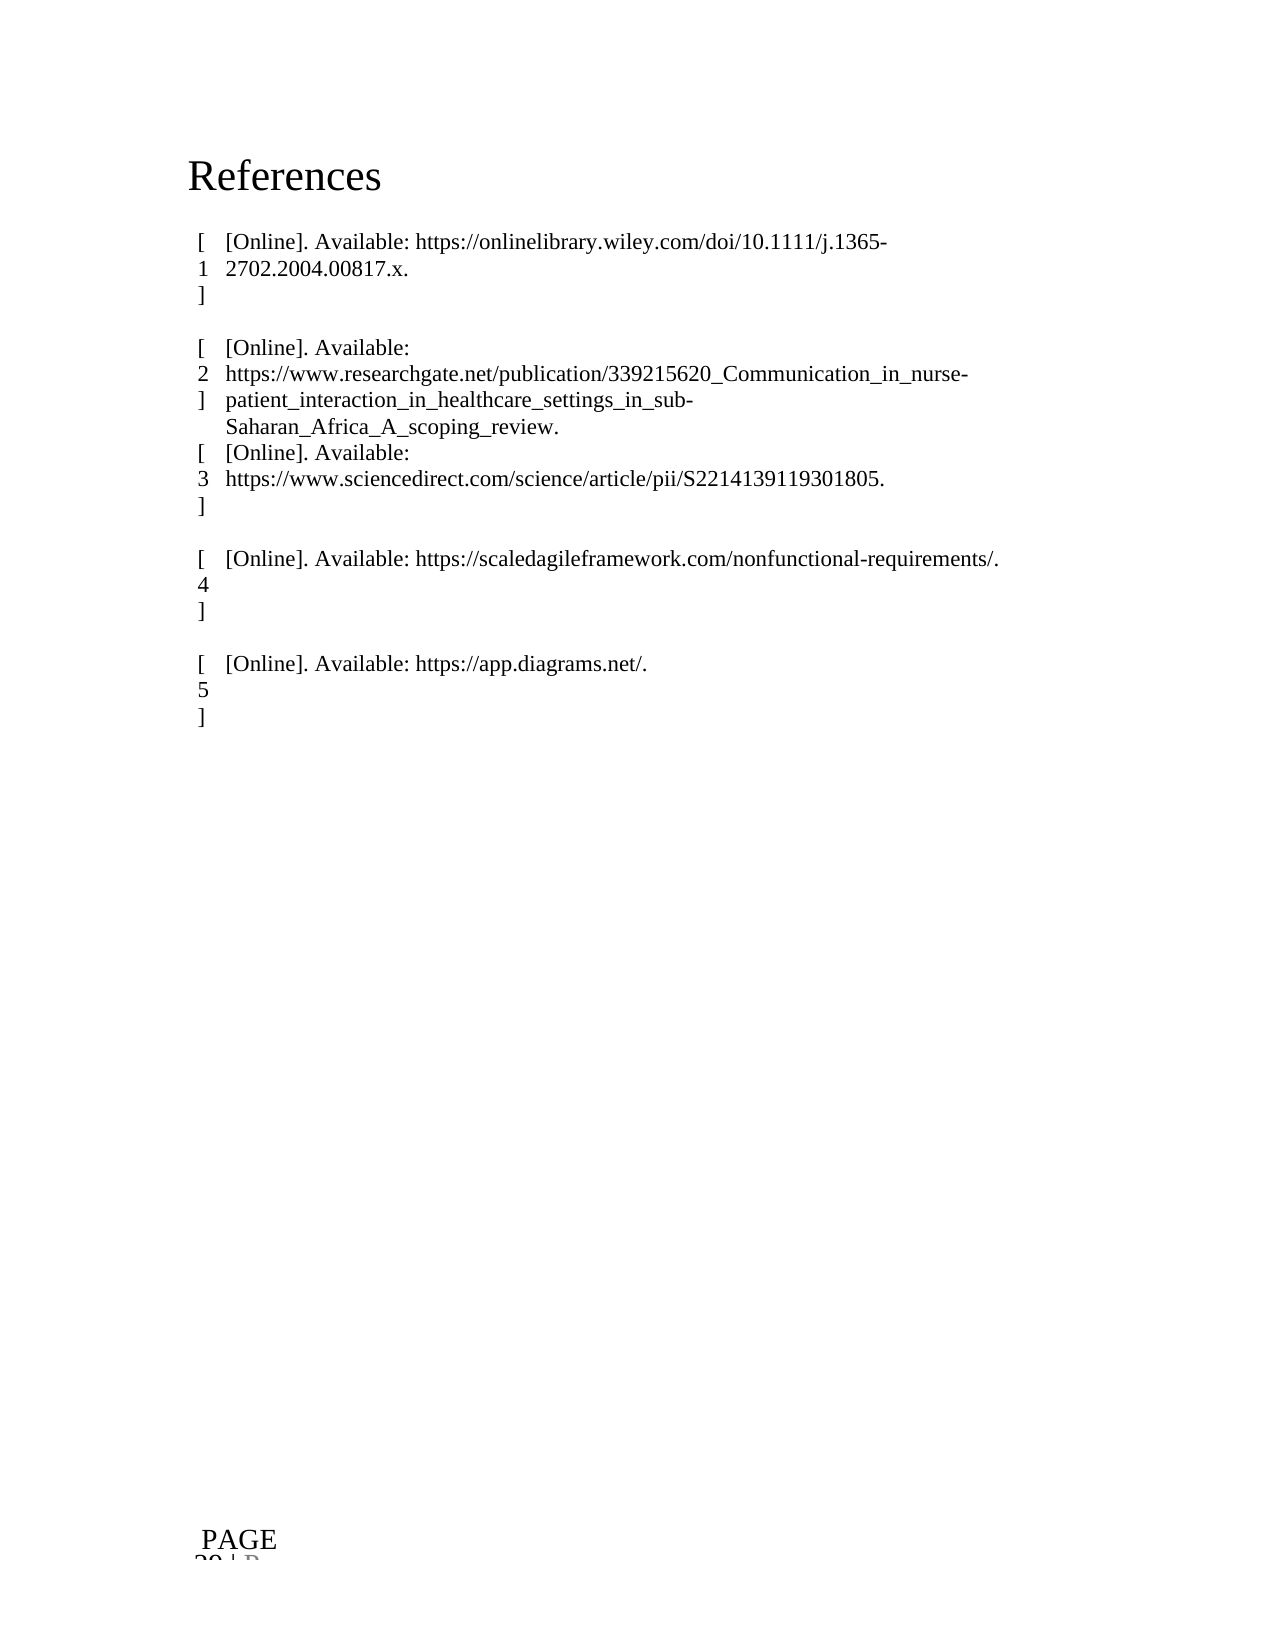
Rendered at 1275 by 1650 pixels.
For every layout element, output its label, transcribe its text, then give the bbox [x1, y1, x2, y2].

table_cell [Online]. Available: https://app.diagrams.net/. [214, 650, 1038, 755]
table_header [1] [186, 228, 214, 334]
table_cell [Online]. Available: https://www.sciencedirect.com/science/article/pii/S2214139119301805. [214, 439, 1038, 544]
subtitle References [187, 150, 1087, 200]
table_cell [Online]. Available: https://www.researchgate.net/publication/339215620_Communication_in_nurse-patient_interaction_in_healthcare_settings_in_sub-Saharan_Africa_A_scoping_review. [214, 334, 1038, 439]
table_cell [4] [186, 545, 214, 650]
table_cell [5] [186, 650, 214, 755]
table_header [Online]. Available: https://onlinelibrary.wiley.com/doi/10.1111/j.1365-2702.2004.00817.x. [214, 228, 1038, 334]
table_cell [Online]. Available: https://scaledagileframework.com/nonfunctional-requirements/. [214, 545, 1038, 650]
table_cell [2] [186, 334, 214, 439]
table_cell [3] [186, 439, 214, 544]
